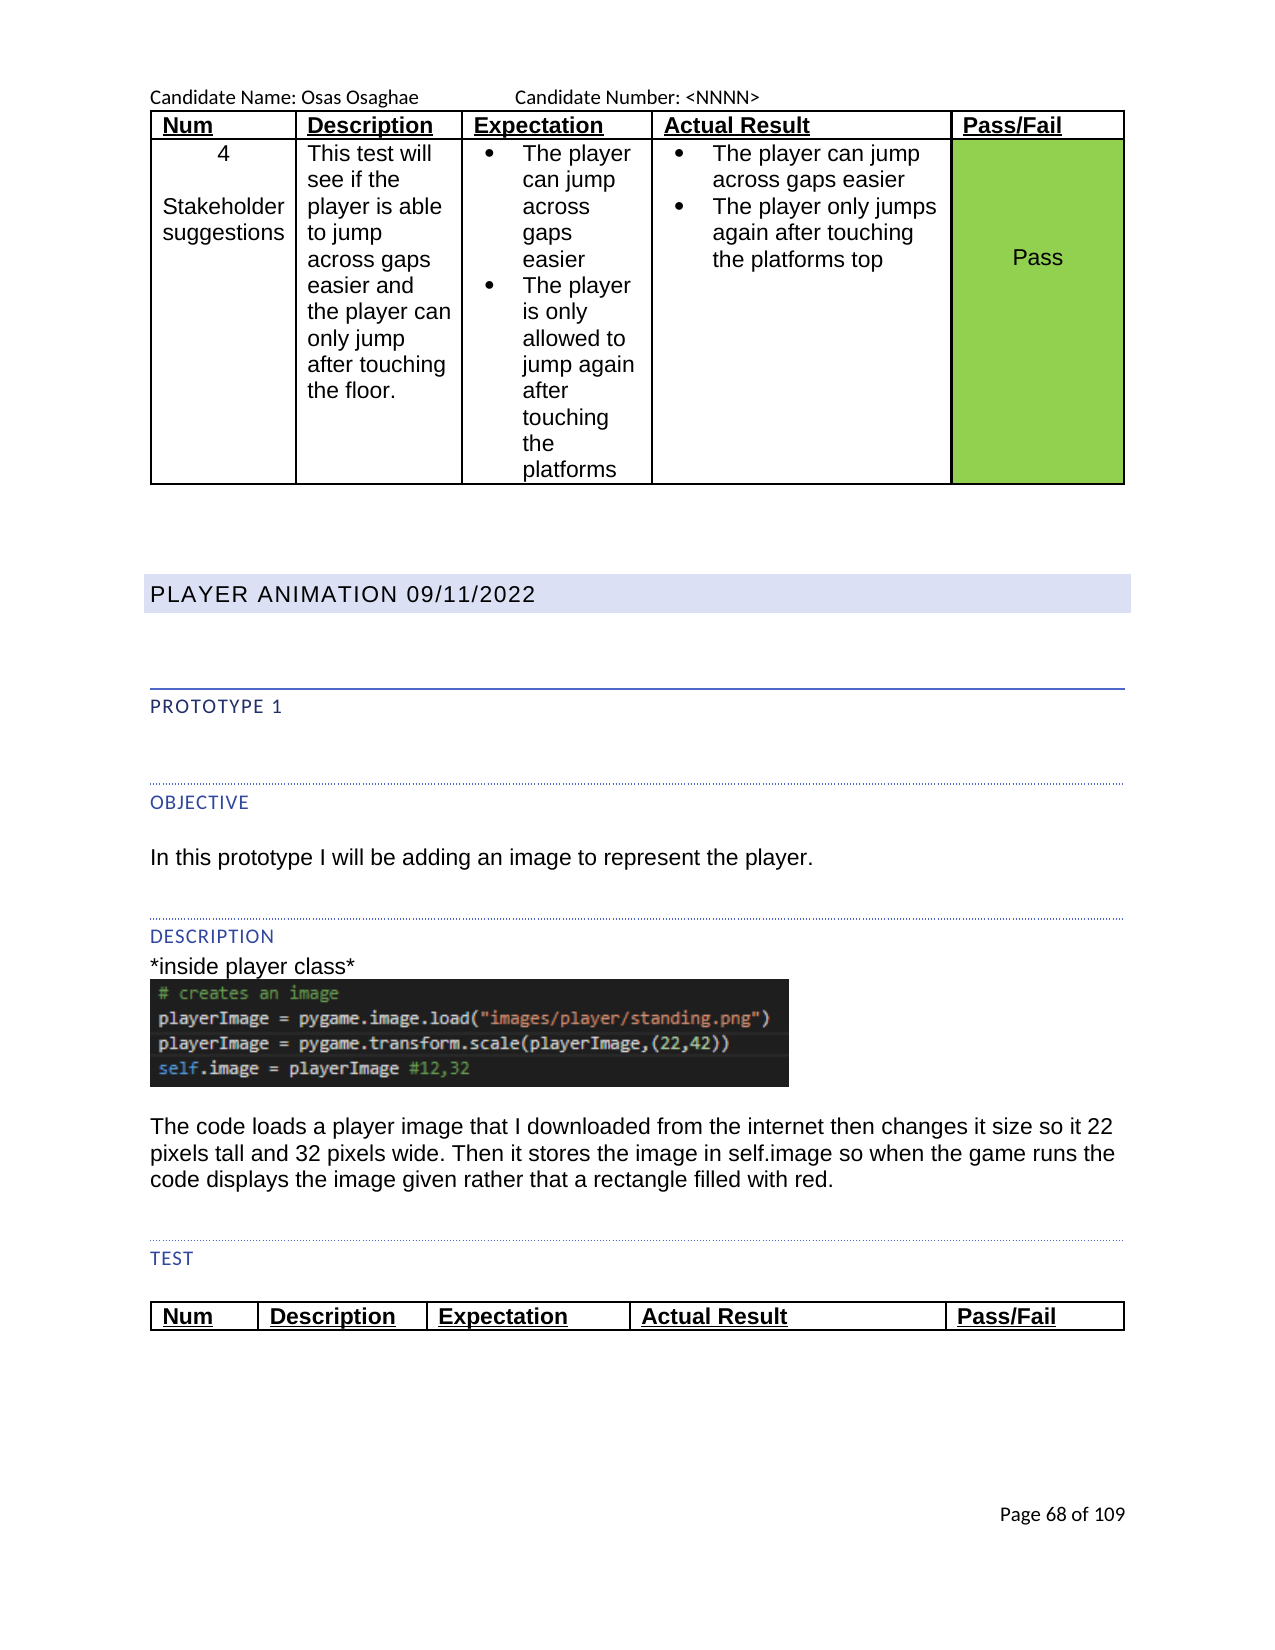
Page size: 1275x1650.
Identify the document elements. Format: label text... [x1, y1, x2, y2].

text *inside player class* [150, 953, 1125, 979]
table_header Expectation [463, 112, 651, 138]
subtitle Prototype 1 [150, 690, 1125, 719]
table_header Num [152, 112, 295, 138]
table_header Num [152, 1303, 257, 1329]
picture [150, 979, 789, 1087]
table_cell Pass [953, 140, 1123, 483]
table_cell This test will see if the player is able to jump across gaps easier and the player can only jump after touching the floor. [297, 140, 461, 483]
table_cell The player can jump across gaps easier The player is only allowed to jump again after touching the platforms [463, 140, 651, 483]
table_header Description [297, 112, 461, 138]
table_header Description [259, 1303, 426, 1329]
table_cell 4 Stakeholder suggestions [152, 140, 295, 483]
table_cell The player can jump across gaps easier The player only jumps again after touching the platforms top [653, 140, 950, 483]
table_header Pass/Fail [947, 1303, 1123, 1329]
text The code loads a player image that I downloaded from the internet then changes it size so it 22 pixels tall and 32 pixels wide. Then it stores the image in self.image so when the game runs the code displays the image given rather that a rectangle filled with red. [150, 1113, 1125, 1192]
subtitle Test [150, 1239, 1125, 1271]
subtitle Player Animation 09/11/2022 [150, 581, 1125, 607]
subtitle Objective [150, 783, 1125, 814]
table_header Pass/Fail [953, 112, 1123, 138]
table_header Actual Result [653, 112, 950, 138]
text In this prototype I will be adding an image to represent the player. [150, 844, 1125, 871]
table_header Expectation [428, 1303, 629, 1329]
table_header Actual Result [631, 1303, 945, 1329]
subtitle Description [150, 918, 1125, 949]
